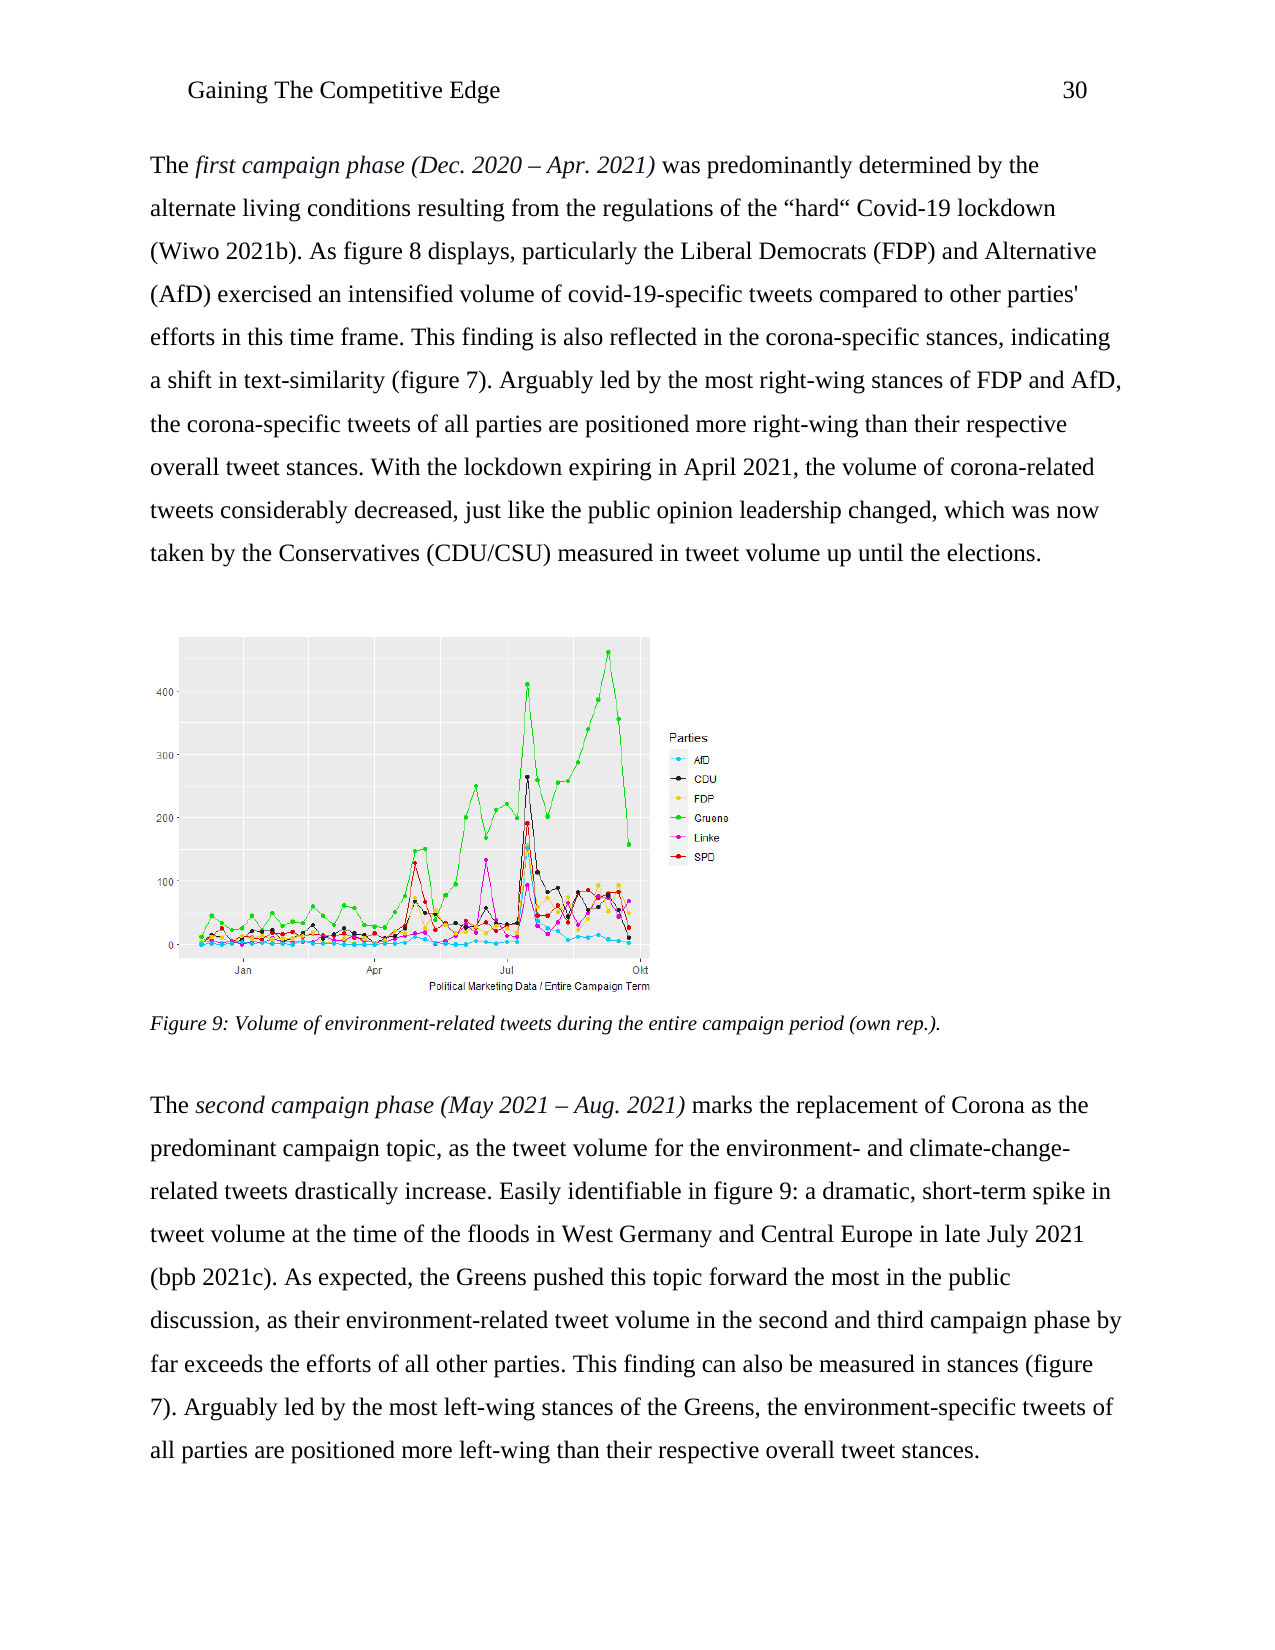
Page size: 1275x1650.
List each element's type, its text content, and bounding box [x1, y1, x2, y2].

text The second campaign phase (May 2021 – Aug. 2021) marks the replacement of Corona as the predominant campaign topic, as the tweet volume for the environment- and climate-change-related tweets drastically increase. Easily identifiable in figure 9: a dramatic, short-term spike in tweet volume at the time of the floods in West Germany and Central Europe in late July 2021 (bpb 2021c). As expected, the Greens pushed this topic forward the most in the public discussion, as their environment-related tweet volume in the second and third campaign phase by far exceeds the efforts of all other parties. This finding can also be measured in stances (figure 7). Arguably led by the most left-wing stances of the Greens, the environment-specific tweets of all parties are positioned more left-wing than their respective overall tweet stances. [150, 1090, 1125, 1464]
text The first campaign phase (Dec. 2020 – Apr. 2021) was predominantly determined by the alternate living conditions resulting from the regulations of the “hard“ Covid-19 lockdown (Wiwo 2021b). As figure 8 displays, particularly the Liberal Democrats (FDP) and Alternative (AfD) exercised an intensified volume of covid-19-specific tweets compared to other parties' efforts in this time frame. This finding is also reflected in the corona-specific stances, indicating a shift in text-similarity (figure 7). Arguably led by the most right-wing stances of FDP and AfD, the corona-specific tweets of all parties are positioned more right-wing than their respective overall tweet stances. With the lockdown expiring in April 2021, the volume of corona-related tweets considerably decreased, just like the public opinion leadership changed, which was now taken by the Conservatives (CDU/CSU) measured in tweet volume up until the elections. [150, 150, 1125, 567]
picture [150, 631, 741, 997]
text Figure 9: Volume of environment-related tweets during the entire campaign period (own rep.). [150, 1011, 1125, 1035]
